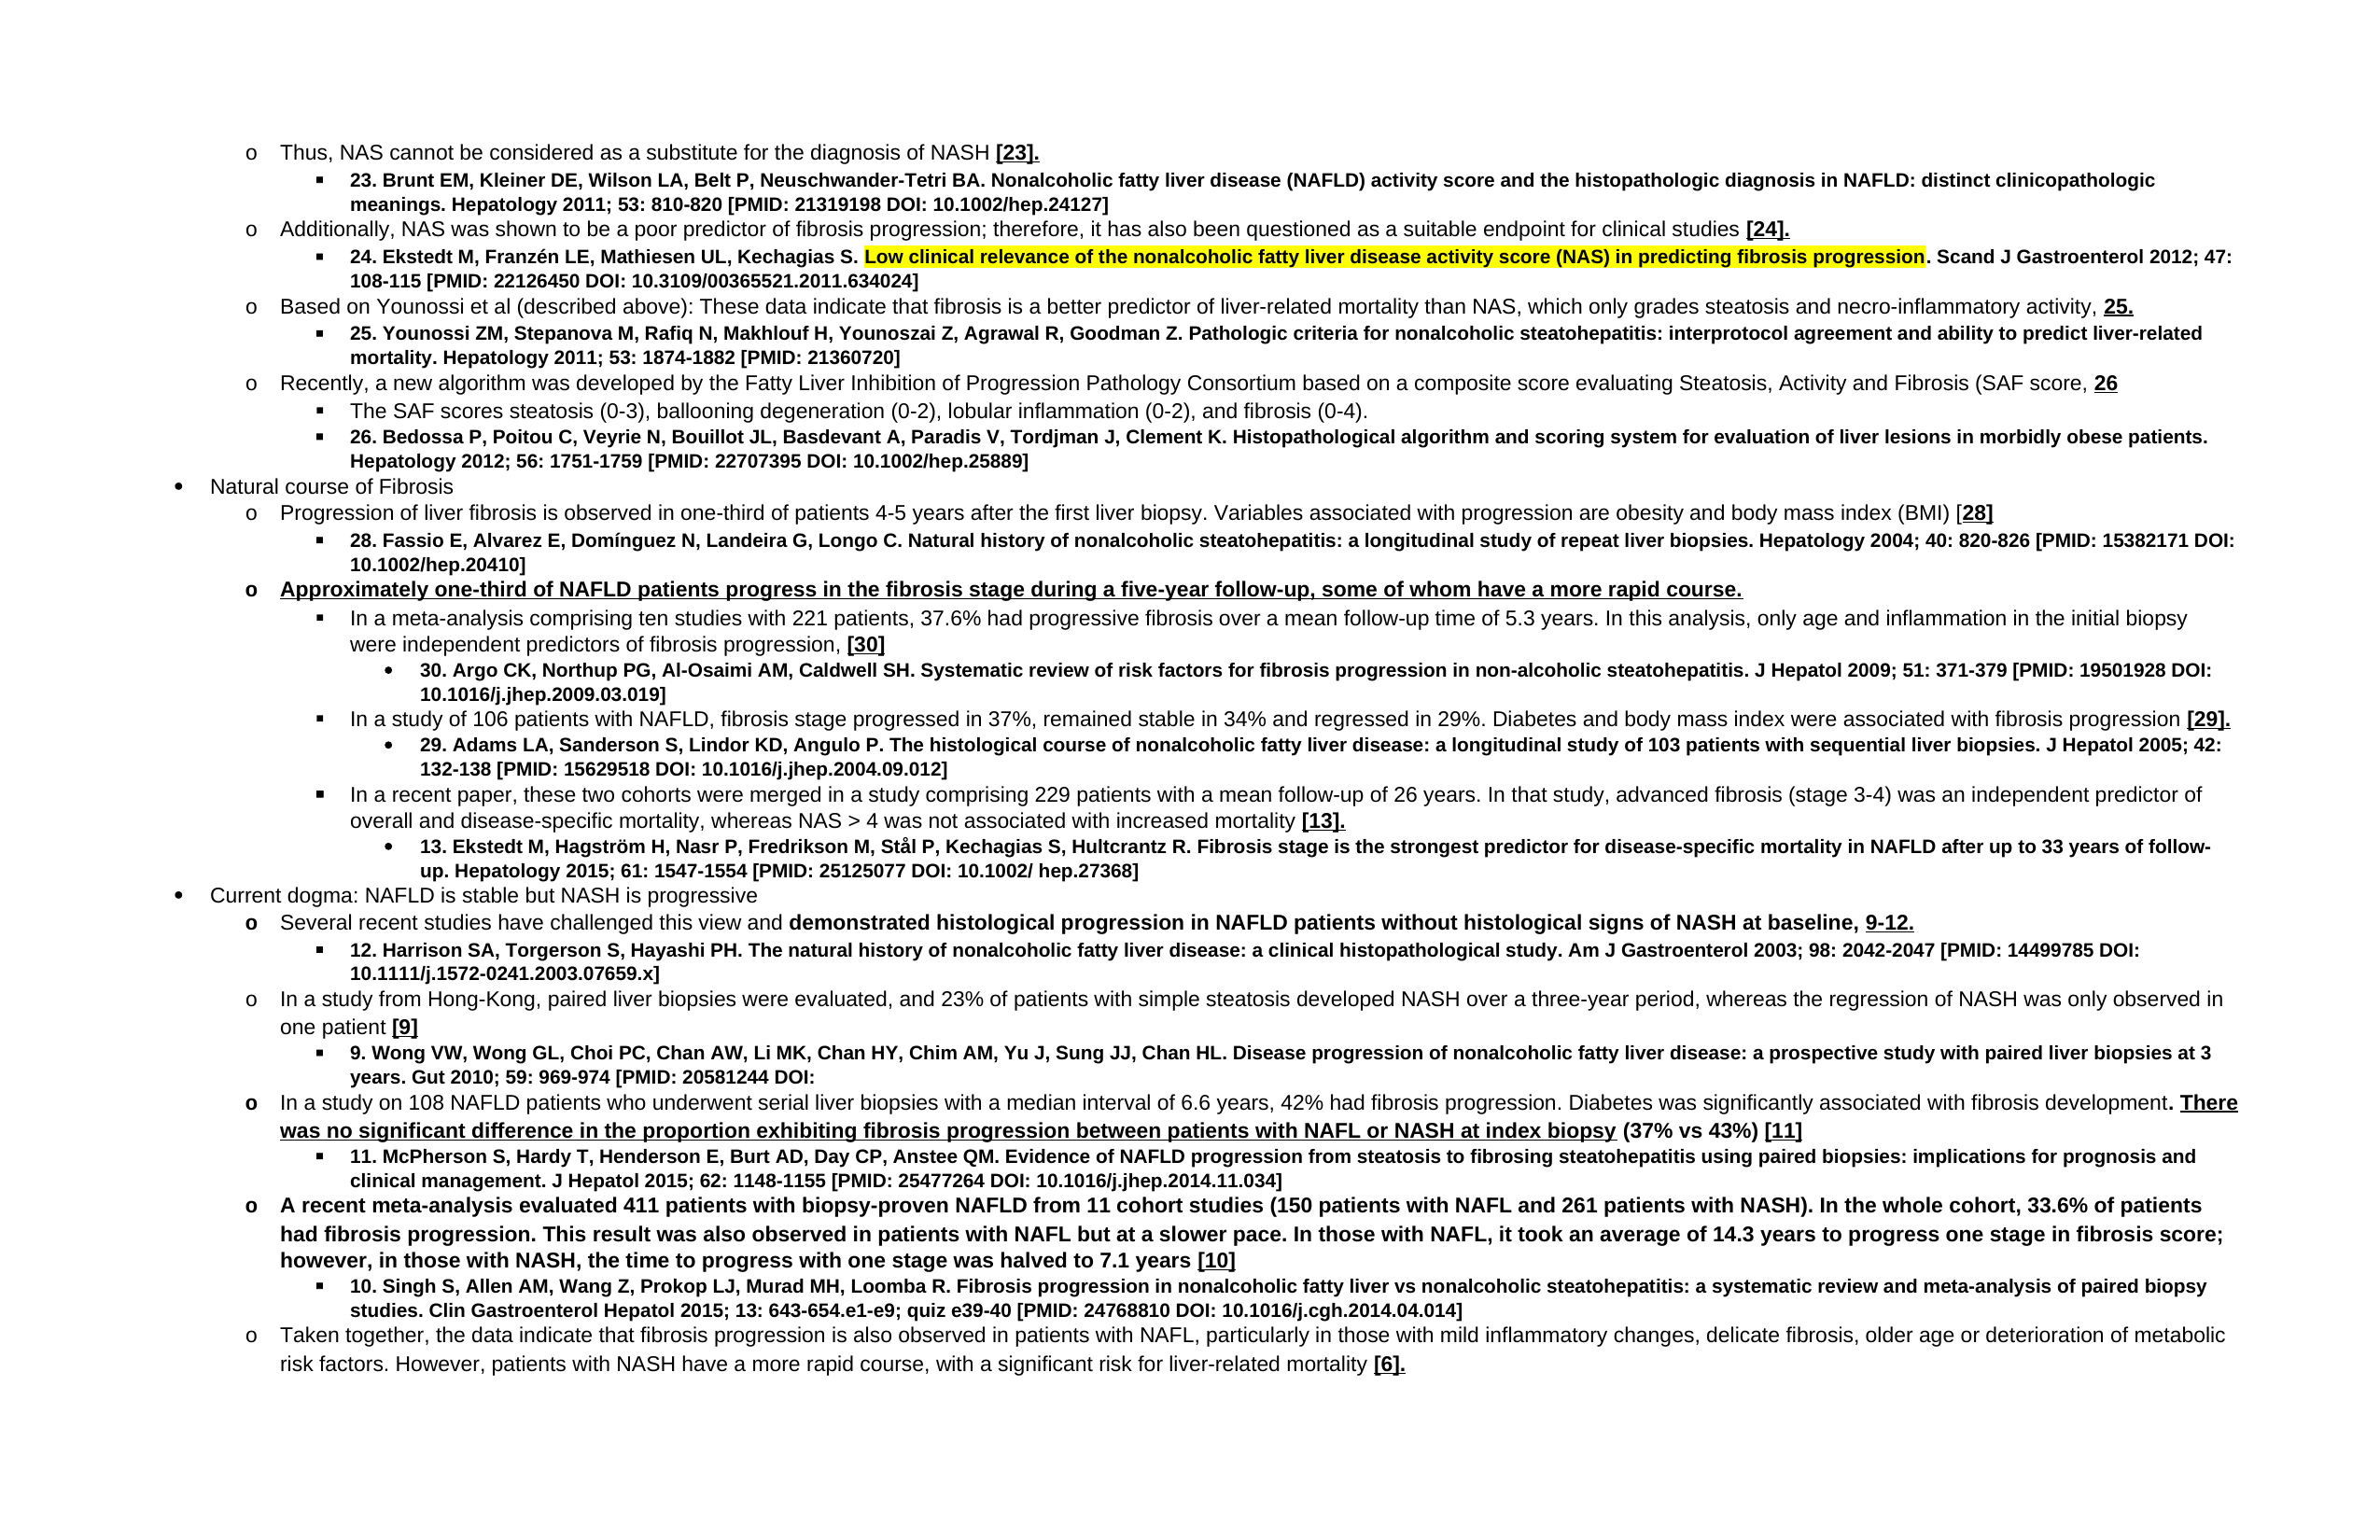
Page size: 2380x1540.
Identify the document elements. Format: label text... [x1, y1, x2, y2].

list Additionally, NAS was shown to be a poor predictor of fibrosis progression; therefore, it has also been questioned as a suitable endpoint for clinical studies [24]. [245, 217, 2240, 244]
list 25. Younossi ZM, Stepanova M, Rafiq N, Makhlouf H, Younoszai Z, Agrawal R, Goodman Z. Pathologic criteria for nonalcoholic steatohepatitis: interprotocol agreement and ability to predict liver-related mortality. Hepatology 2011; 53: 1874-1882 [PMID: 21360720] [315, 322, 2240, 369]
list In a study of 106 patients with NAFLD, fibrosis stage progressed in 37%, remained stable in 34% and regressed in 29%. Diabetes and body mass index were associated with fibrosis progression [29]. [315, 707, 2240, 732]
list Several recent studies have challenged this view and demonstrated histological progression in NAFLD patients without histological signs of NASH at baseline, 9-12. [245, 910, 2240, 936]
list Approximately one-third of NAFLD patients progress in the fibrosis stage during a five-year follow-up, some of whom have a more rapid course. [245, 577, 2240, 604]
list 13. Ekstedt M, Hagström H, Nasr P, Fredrikson M, Stål P, Kechagias S, Hultcrantz R. Fibrosis stage is the strongest predictor for disease-specific mortality in NAFLD after up to 33 years of follow-up. Hepatology 2015; 61: 1547-1554 [PMID: 25125077 DOI: 10.1002/ hep.27368] [385, 834, 2240, 881]
list 24. Ekstedt M, Franzén LE, Mathiesen UL, Kechagias S. Low clinical relevance of the nonalcoholic fatty liver disease activity score (NAS) in predicting fibrosis progression. Scand J Gastroenterol 2012; 47: 108-115 [PMID: 22126450 DOI: 10.3109/00365521.2011.634024] [315, 245, 2240, 292]
list 10. Singh S, Allen AM, Wang Z, Prokop LJ, Murad MH, Loomba R. Fibrosis progression in nonalcoholic fatty liver vs nonalcoholic steatohepatitis: a systematic review and meta-analysis of paired biopsy studies. Clin Gastroenterol Hepatol 2015; 13: 643-654.e1-e9; quiz e39-40 [PMID: 24768810 DOI: 10.1016/j.cgh.2014.04.014] [315, 1275, 2240, 1322]
list In a study from Hong-Kong, paired liver biopsies were evaluated, and 23% of patients with simple steatosis developed NASH over a three-year period, whereas the regression of NASH was only observed in one patient [9] [245, 987, 2240, 1040]
list 28. Fassio E, Alvarez E, Domínguez N, Landeira G, Longo C. Natural history of nonalcoholic steatohepatitis: a longitudinal study of repeat liver biopsies. Hepatology 2004; 40: 820-826 [PMID: 15382171 DOI: 10.1002/hep.20410] [315, 529, 2240, 575]
list 12. Harrison SA, Torgerson S, Hayashi PH. The natural history of nonalcoholic fatty liver disease: a clinical histopathological study. Am J Gastroenterol 2003; 98: 2042-2047 [PMID: 14499785 DOI: 10.1111/j.1572-0241.2003.07659.x] [315, 938, 2240, 985]
list Current dogma: NAFLD is stable but NASH is progressive [175, 883, 2240, 908]
list In a meta-analysis comprising ten studies with 221 patients, 37.6% had progressive fibrosis over a mean follow-up time of 5.3 years. In this analysis, only age and inflammation in the initial biopsy were independent predictors of fibrosis progression, [30] [315, 606, 2240, 657]
list 30. Argo CK, Northup PG, Al-Osaimi AM, Caldwell SH. Systematic review of risk factors for fibrosis progression in non-alcoholic steatohepatitis. J Hepatol 2009; 51: 371-379 [PMID: 19501928 DOI: 10.1016/j.jhep.2009.03.019] [385, 659, 2240, 706]
list 29. Adams LA, Sanderson S, Lindor KD, Angulo P. The histological course of nonalcoholic fatty liver disease: a longitudinal study of 103 patients with sequential liver biopsies. J Hepatol 2005; 42: 132-138 [PMID: 15629518 DOI: 10.1016/j.jhep.2004.09.012] [385, 734, 2240, 780]
list Progression of liver fibrosis is observed in one-third of patients 4-5 years after the first liver biopsy. Variables associated with progression are obesity and body mass index (BMI) [28] [245, 500, 2240, 526]
list In a recent paper, these two cohorts were merged in a study comprising 229 patients with a mean follow-up of 26 years. In that study, advanced fibrosis (stage 3-4) was an independent predictor of overall and disease-specific mortality, whereas NAS > 4 was not associated with increased mortality [13]. [315, 782, 2240, 833]
list Taken together, the data indicate that fibrosis progression is also observed in patients with NAFL, particularly in those with mild inflammatory changes, delicate fibrosis, older age or deterioration of metabolic risk factors. However, patients with NASH have a more rapid course, with a significant risk for liver-related mortality [6]. [245, 1323, 2240, 1376]
list Natural course of Fibrosis [175, 474, 2240, 498]
list 26. Bedossa P, Poitou C, Veyrie N, Bouillot JL, Basdevant A, Paradis V, Tordjman J, Clement K. Histopathological algorithm and scoring system for evaluation of liver lesions in morbidly obese patients. Hepatology 2012; 56: 1751-1759 [PMID: 22707395 DOI: 10.1002/hep.25889] [315, 426, 2240, 472]
list A recent meta-analysis evaluated 411 patients with biopsy-proven NAFLD from 11 cohort studies (150 patients with NAFL and 261 patients with NASH). In the whole cohort, 33.6% of patients had fibrosis progression. This result was also observed in patients with NAFL but at a slower pace. In those with NAFL, it took an average of 14.3 years to progress one stage in fibrosis score; however, in those with NASH, the time to progress with one stage was halved to 7.1 years [10] [245, 1193, 2240, 1272]
list Based on Younossi et al (described above): These data indicate that fibrosis is a better predictor of liver-related mortality than NAS, which only grades steatosis and necro-inflammatory activity, 25. [245, 293, 2240, 320]
list Recently, a new algorithm was developed by the Fatty Liver Inhibition of Progression Pathology Consortium based on a composite score evaluating Steatosis, Activity and Fibrosis (SAF score, 26 [245, 371, 2240, 397]
list Thus, NAS cannot be considered as a substitute for the diagnosis of NASH [23]. [245, 140, 2240, 166]
list 9. Wong VW, Wong GL, Choi PC, Chan AW, Li MK, Chan HY, Chim AM, Yu J, Sung JJ, Chan HL. Disease progression of nonalcoholic fatty liver disease: a prospective study with paired liver biopsies at 3 years. Gut 2010; 59: 969-974 [PMID: 20581244 DOI: [315, 1042, 2240, 1088]
list In a study on 108 NAFLD patients who underwent serial liver biopsies with a median interval of 6.6 years, 42% had fibrosis progression. Diabetes was significantly associated with fibrosis development. There was no significant difference in the proportion exhibiting fibrosis progression between patients with NAFL or NASH at index biopsy (37% vs 43%) [11] [245, 1090, 2240, 1142]
list The SAF scores steatosis (0-3), ballooning degeneration (0-2), lobular inflammation (0-2), and fibrosis (0-4). [315, 399, 2240, 424]
list 23. Brunt EM, Kleiner DE, Wilson LA, Belt P, Neuschwander-Tetri BA. Nonalcoholic fatty liver disease (NAFLD) activity score and the histopathologic diagnosis in NAFLD: distinct clinicopathologic meanings. Hepatology 2011; 53: 810-820 [PMID: 21319198 DOI: 10.1002/hep.24127] [315, 169, 2240, 215]
list 11. McPherson S, Hardy T, Henderson E, Burt AD, Day CP, Anstee QM. Evidence of NAFLD progression from steatosis to fibrosing steatohepatitis using paired biopsies: implications for prognosis and clinical management. J Hepatol 2015; 62: 1148-1155 [PMID: 25477264 DOI: 10.1016/j.jhep.2014.11.034] [315, 1145, 2240, 1191]
